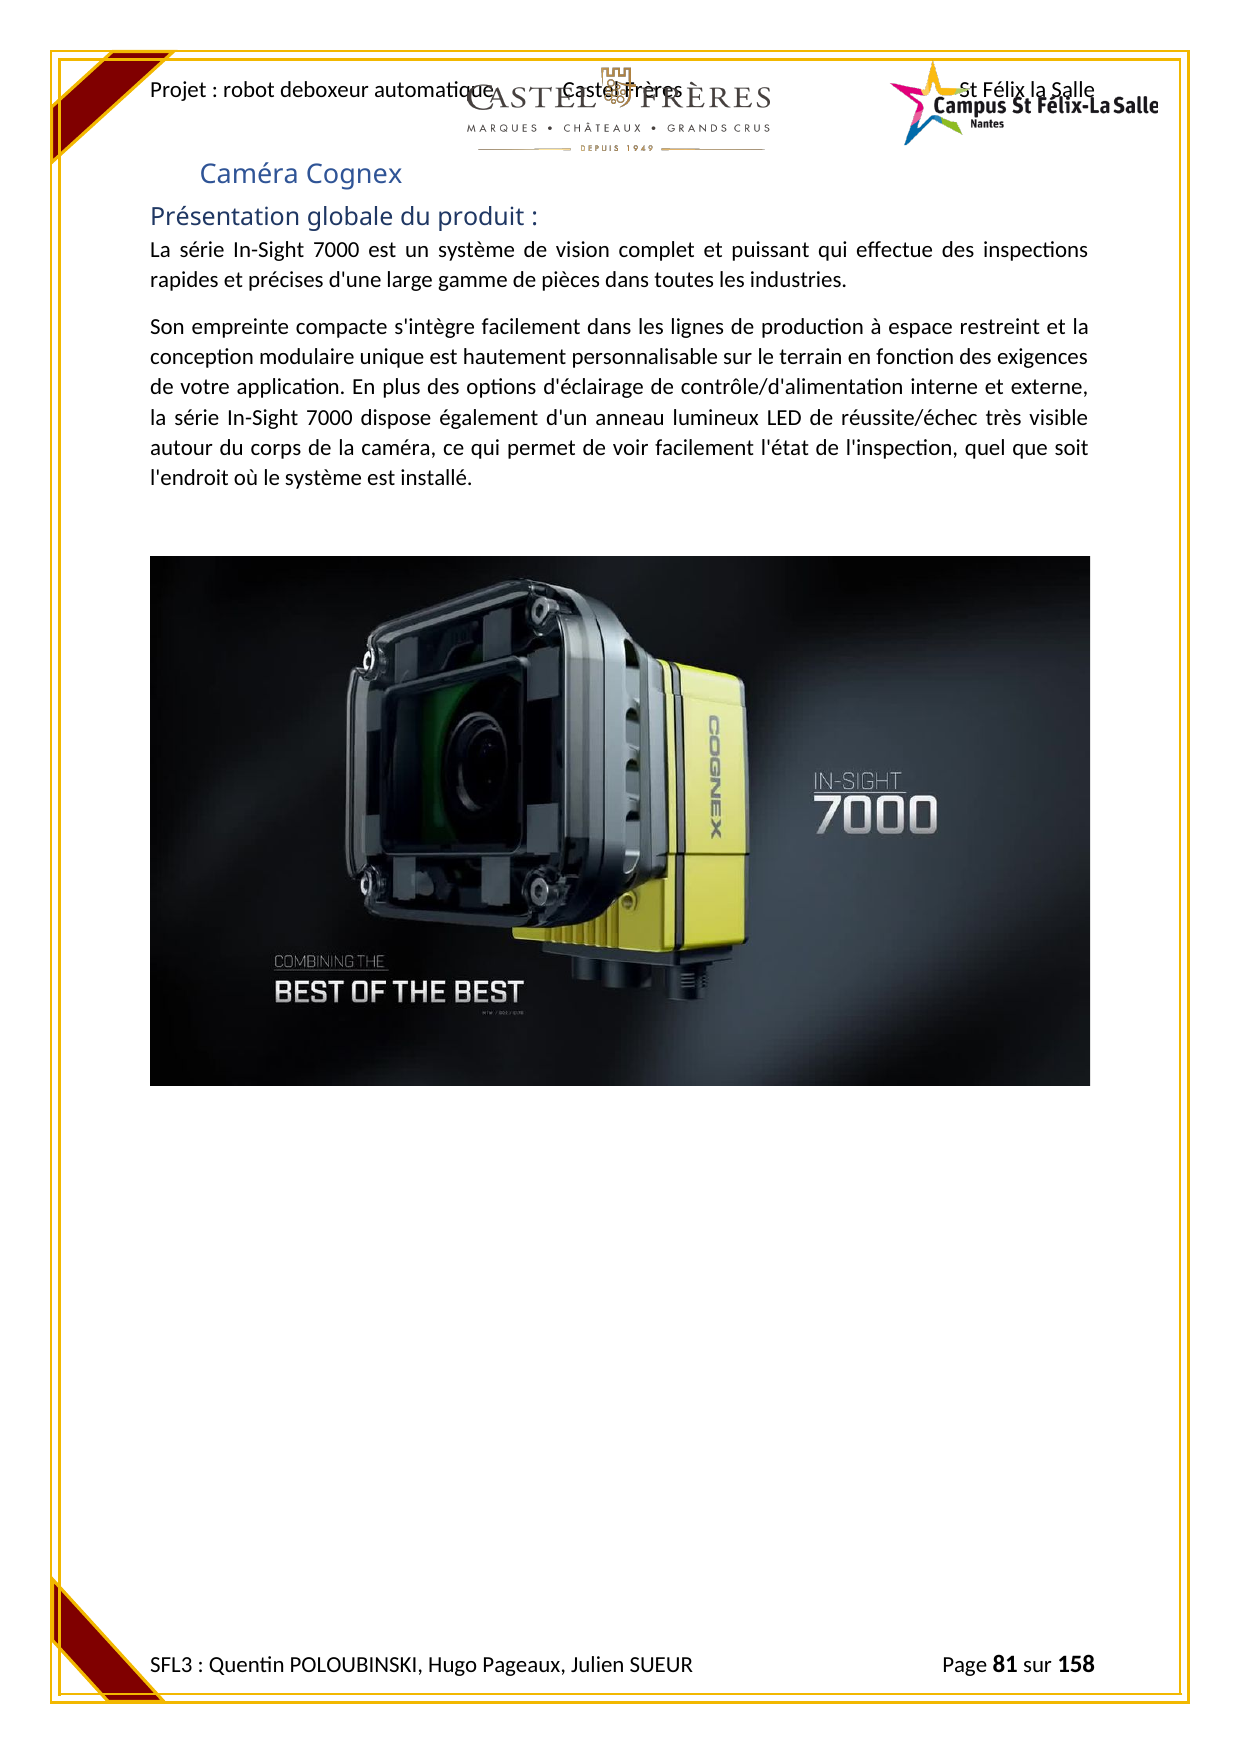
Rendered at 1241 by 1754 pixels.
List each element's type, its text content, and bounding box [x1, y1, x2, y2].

picture [889, 60, 1158, 145]
subtitle Caméra Cognex [150, 154, 1090, 191]
text La série In-Sight 7000 est un système de vision complet et puissant qui effectue des inspections rapides et précises d'une large gamme de pièces dans toutes les industries. [150, 235, 1090, 293]
picture [150, 556, 1091, 1086]
subtitle Présentation globale du produit : [150, 198, 1090, 232]
picture [460, 59, 773, 157]
text Son empreinte compacte s'intègre facilement dans les lignes de production à espace restreint et la conception modulaire unique est hautement personnalisable sur le terrain en fonction des exigences de votre application. En plus des options d'éclairage de contrôle/d'alimentation interne et externe, la série In-Sight 7000 dispose également d'un anneau lumineux LED de réussite/échec très visible autour du corps de la caméra, ce qui permet de voir facilement l'état de l'inspection, quel que soit l'endroit où le système est installé. [150, 312, 1090, 491]
